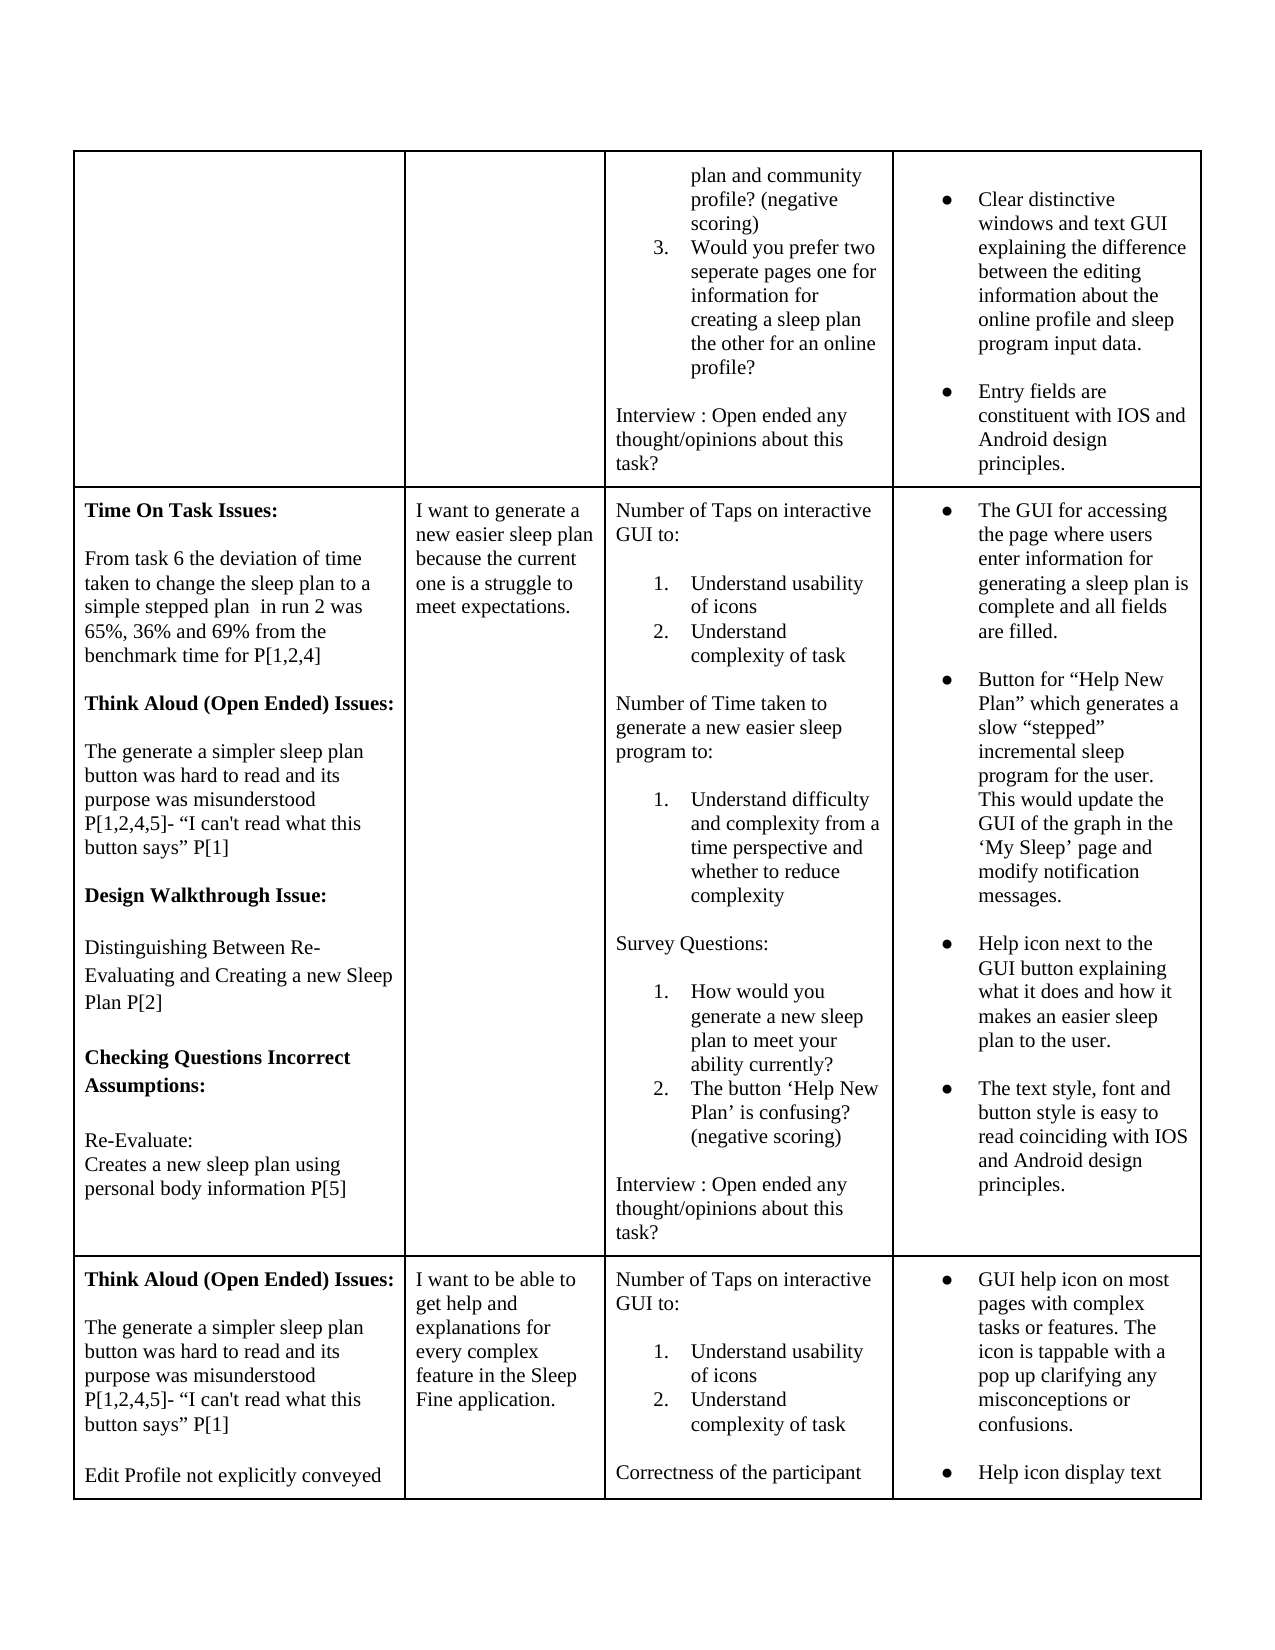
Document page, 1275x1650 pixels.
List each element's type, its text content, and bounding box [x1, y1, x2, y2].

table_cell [894, 1257, 1200, 1498]
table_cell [606, 1257, 892, 1498]
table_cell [606, 152, 892, 486]
table_cell Time On Task Issues: From task 6 the deviation of time taken to change the sleep plan to a simple stepped plan in run 2 was 65%, 36% and 69% from the benchmark time for P[1,2,4] Think Aloud (Open Ended) Issues: The generate a simpler sleep plan button was hard to read and its purpose was misunderstood P[1,2,4,5]- “I can't read what this button says” P[1] Design Walkthrough Issue: Distinguishing Between Re-Evaluating and Creating a new Sleep Plan P[2] Checking Questions Incorrect Assumptions: Re-Evaluate: Creates a new sleep plan using personal body information P[5] [75, 488, 404, 1254]
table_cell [75, 1257, 404, 1498]
table_cell Number of Taps on interactive GUI to: Understand usability of icons Understand complexity of task Number of Time taken to generate a new easier sleep program to: Understand difficulty and complexity from a time perspective and whether to reduce complexity Survey Questions: How would you generate a new sleep plan to meet your ability currently? The button ‘Help New Plan’ is confusing? (negative scoring) Interview : Open ended any thought/opinions about this task? [606, 488, 892, 1254]
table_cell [406, 1257, 604, 1498]
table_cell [75, 152, 404, 486]
table_cell I want to generate a new easier sleep plan because the current one is a struggle to meet expectations. [406, 488, 604, 1254]
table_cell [406, 152, 604, 486]
table_cell The GUI for accessing the page where users enter information for generating a sleep plan is complete and all fields are filled. Button for “Help New Plan” which generates a slow “stepped” incremental sleep program for the user. This would update the GUI of the graph in the ‘My Sleep’ page and modify notification messages. Help icon next to the GUI button explaining what it does and how it makes an easier sleep plan to the user. The text style, font and button style is easy to read coinciding with IOS and Android design principles. [894, 488, 1200, 1254]
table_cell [894, 152, 1200, 486]
